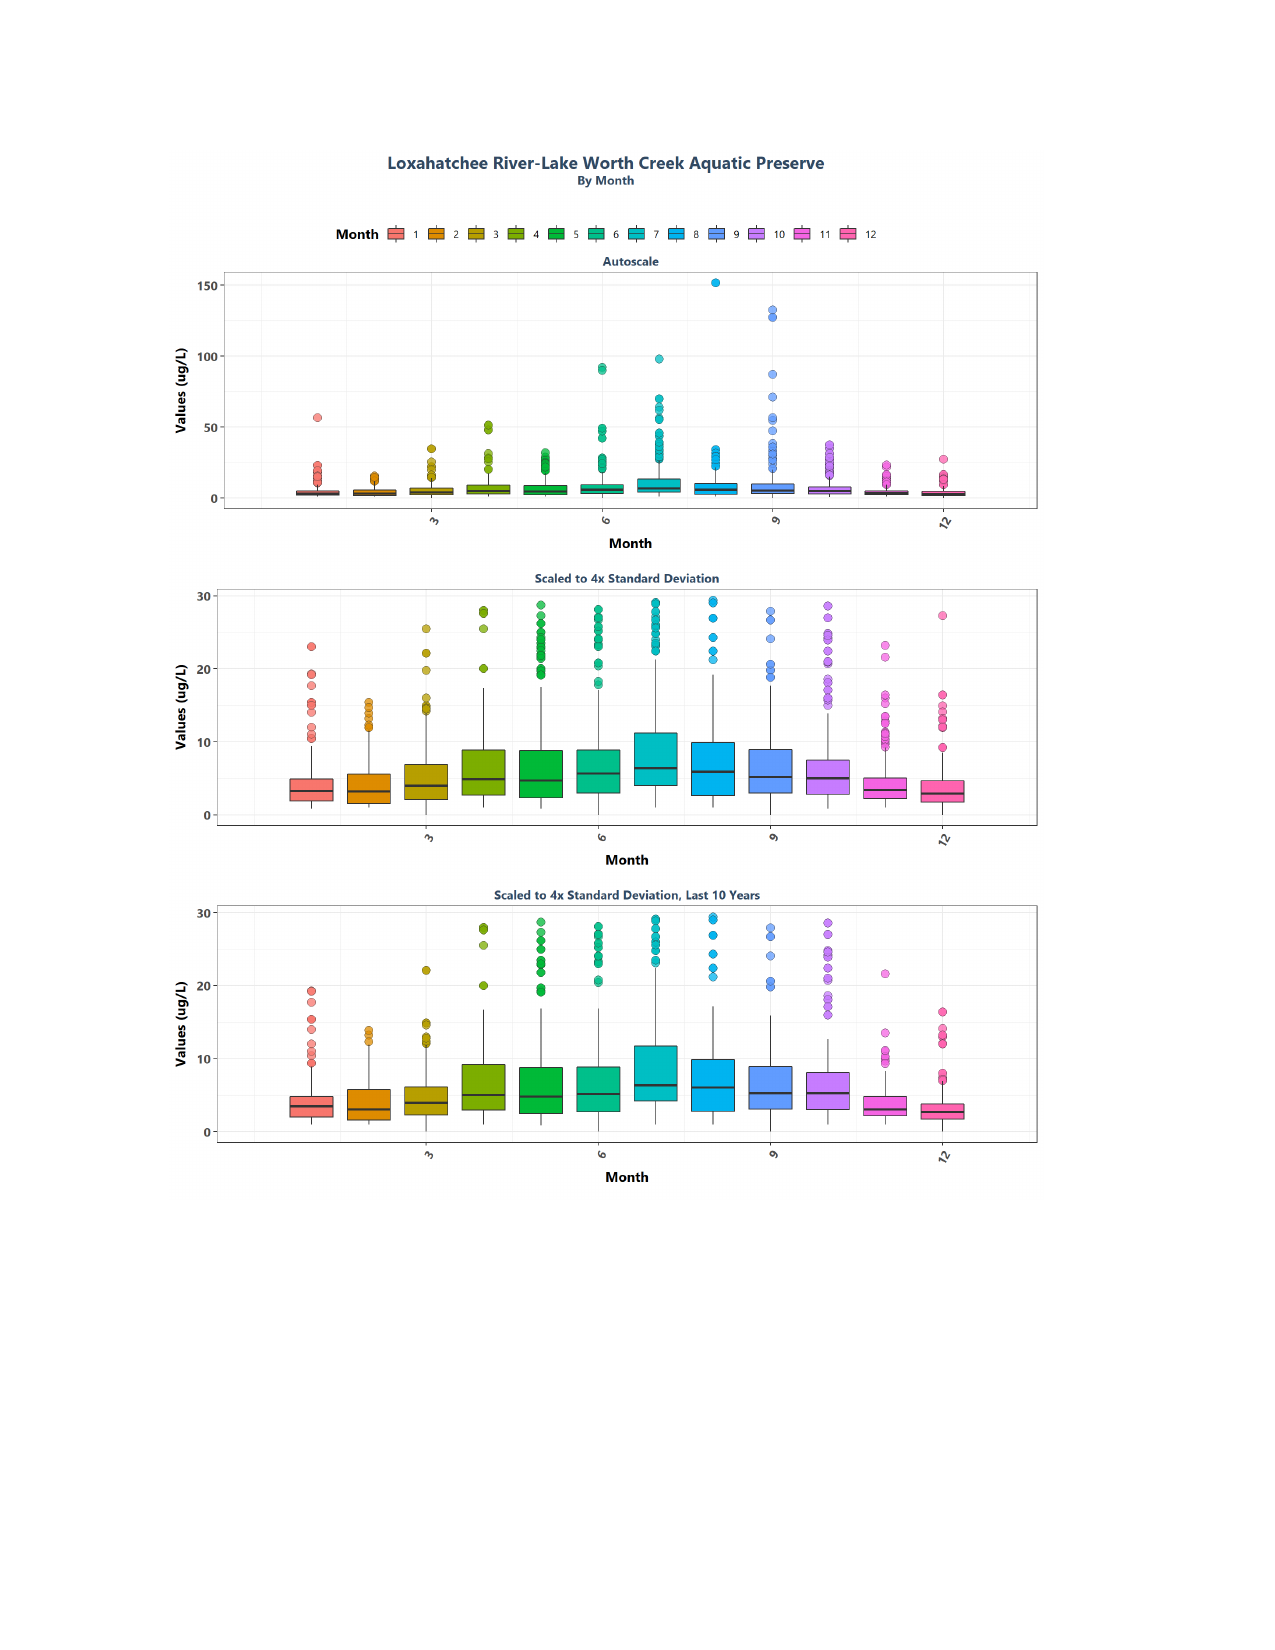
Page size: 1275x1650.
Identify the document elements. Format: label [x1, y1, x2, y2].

picture [168, 150, 1044, 1200]
